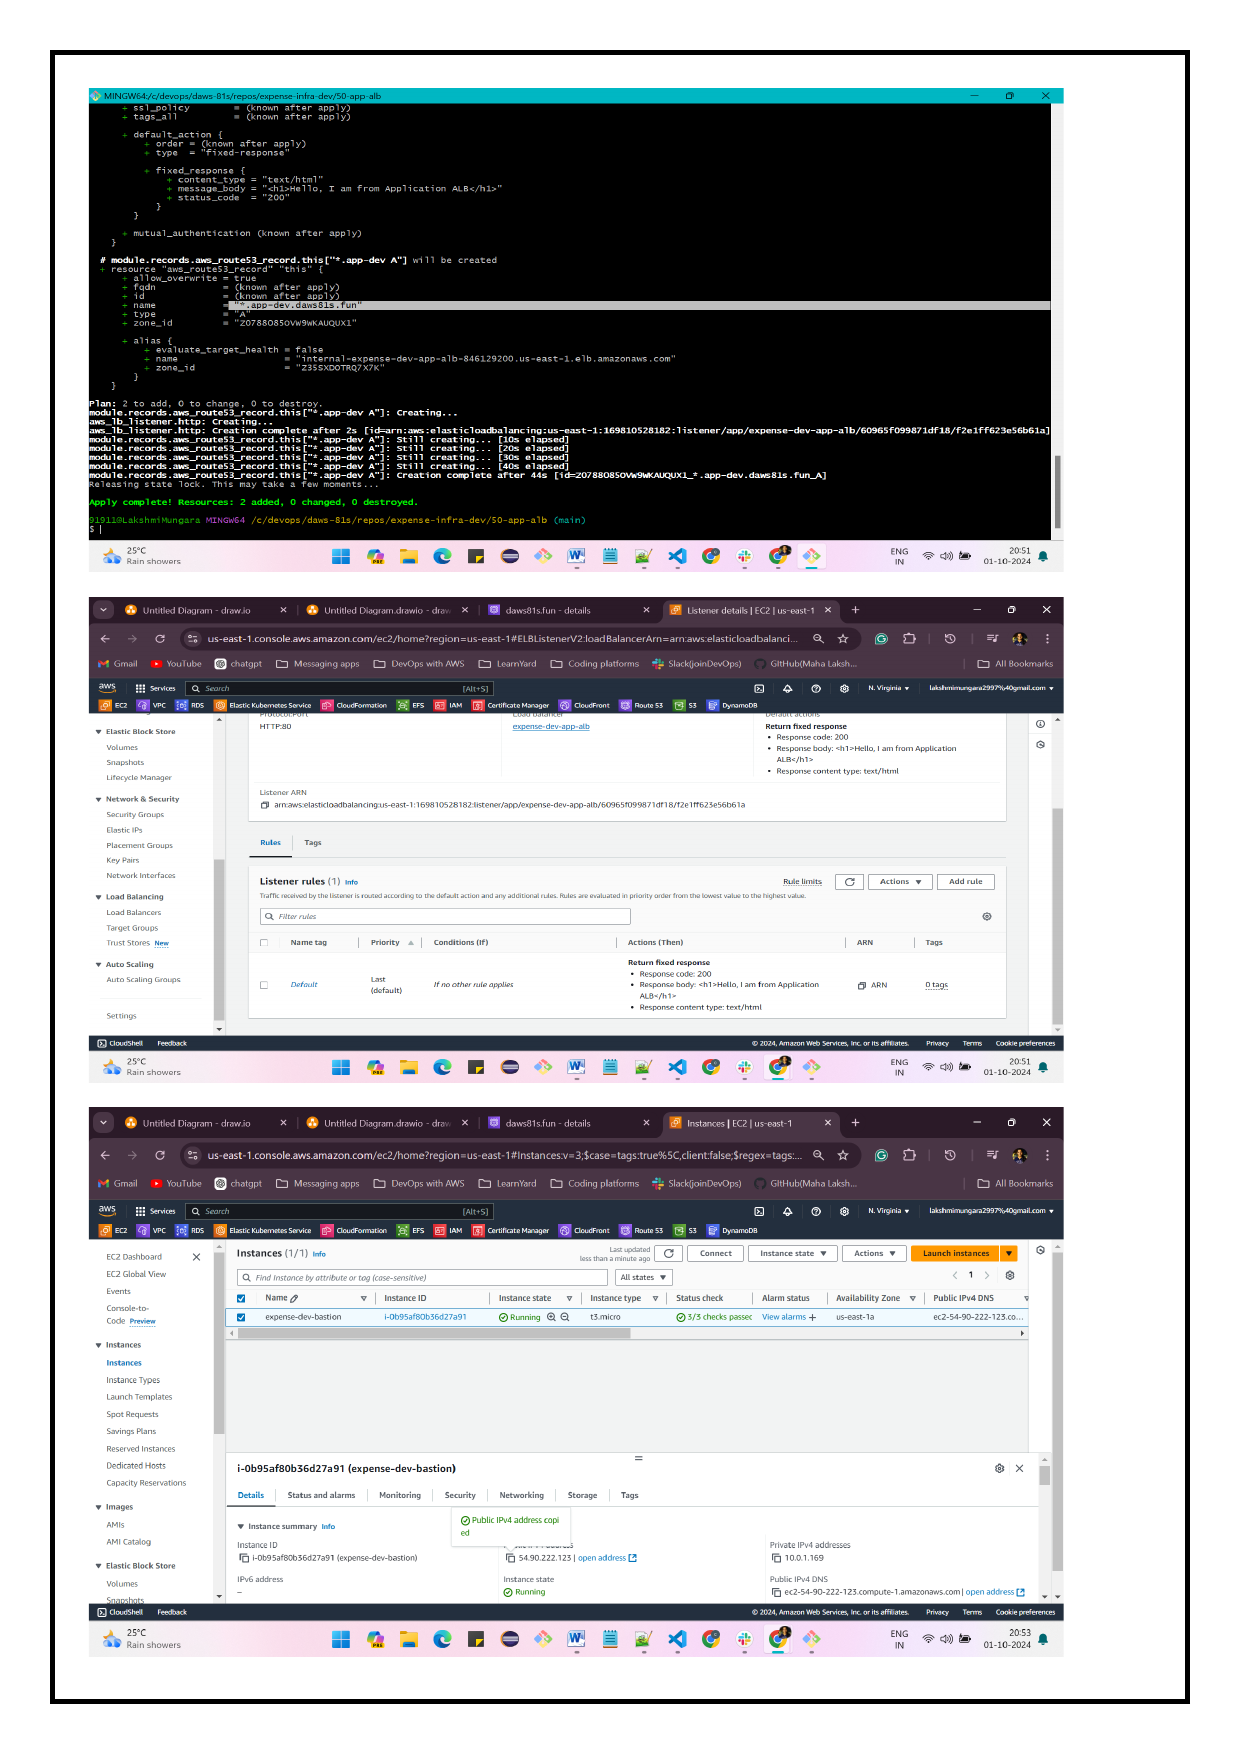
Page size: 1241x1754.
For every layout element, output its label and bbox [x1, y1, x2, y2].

picture [88, 88, 1064, 572]
picture [88, 597, 1064, 1083]
picture [88, 1107, 1064, 1657]
